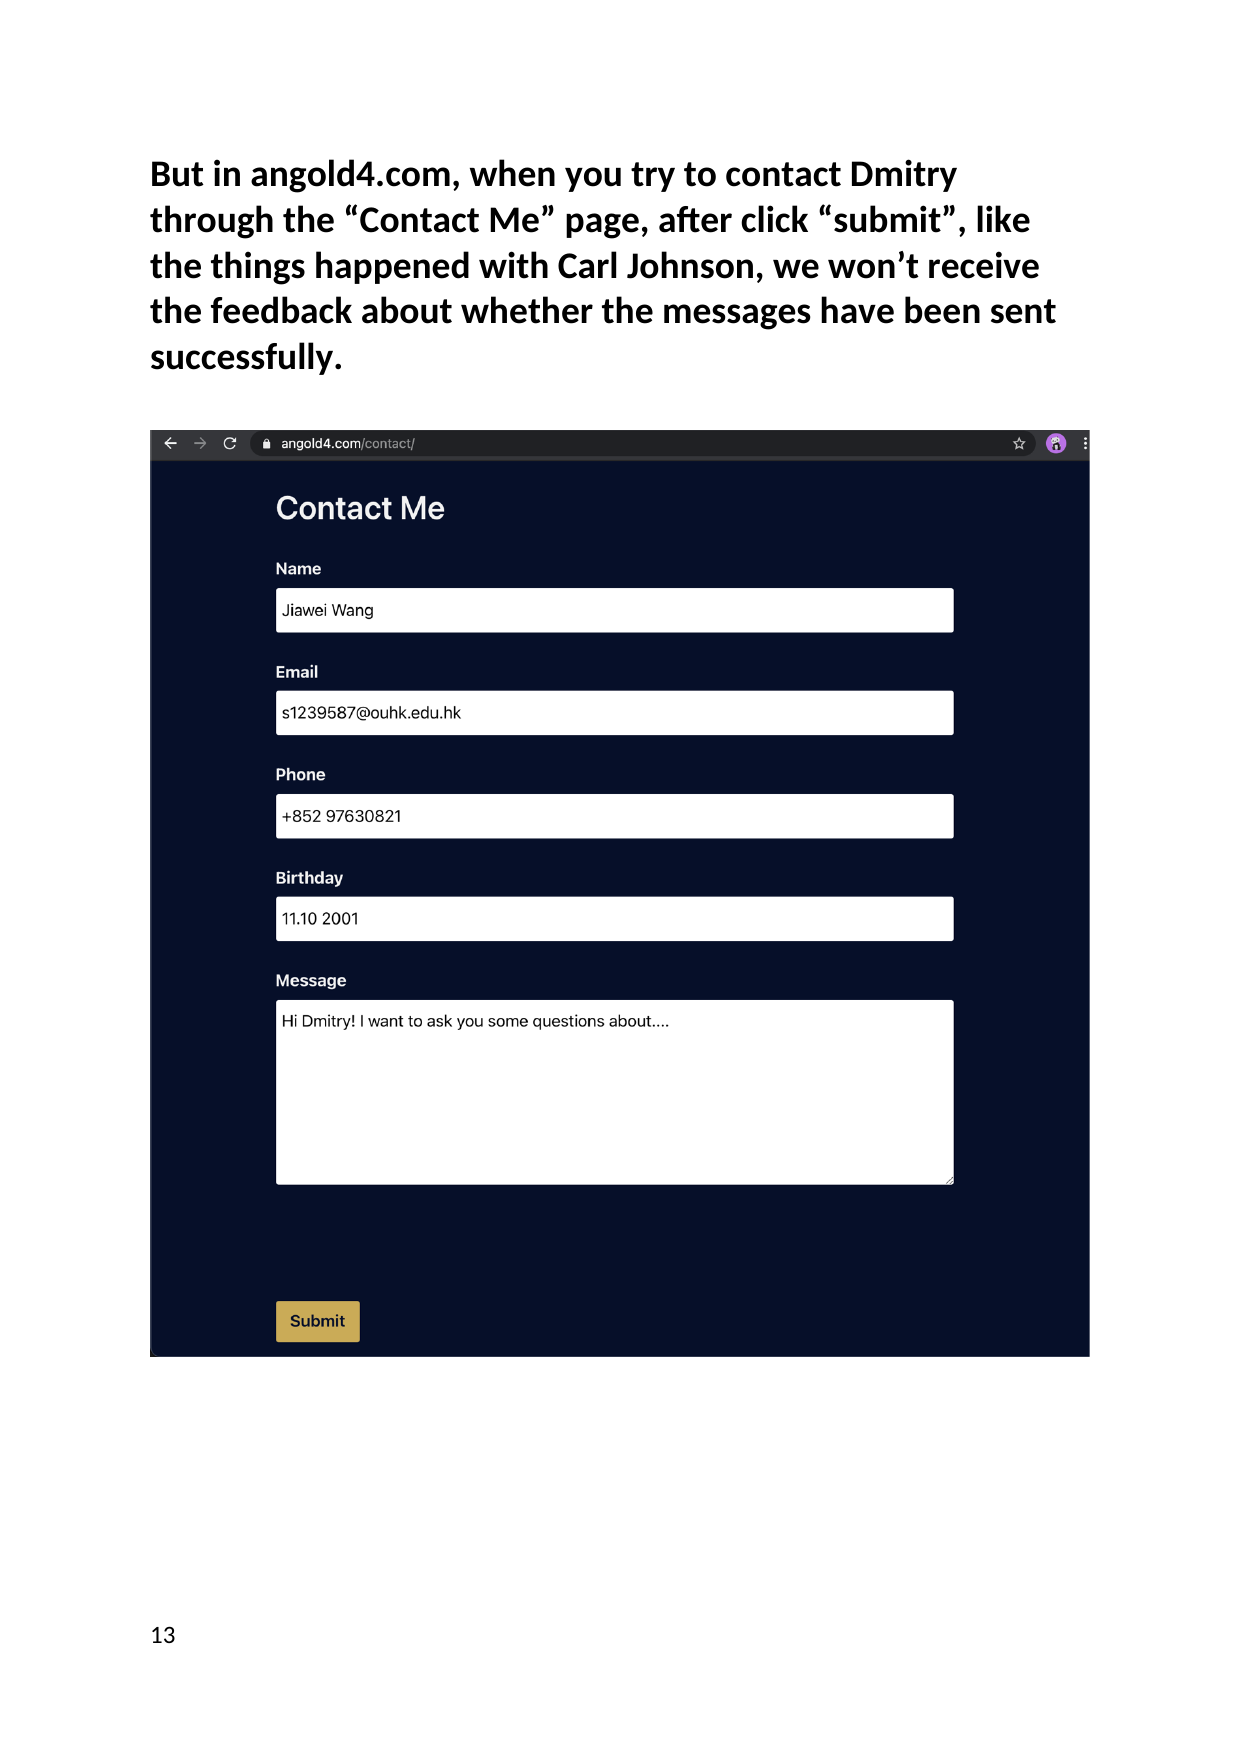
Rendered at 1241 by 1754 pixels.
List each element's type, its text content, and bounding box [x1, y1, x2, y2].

picture [150, 430, 1090, 1357]
text But in angold4.com, when you try to contact Dmitry through the “Contact Me” page, after click “submit”, like the things happened with Carl Johnson, we won’t receive the feedback about whether the messages have been sent successfully. [150, 150, 1090, 379]
